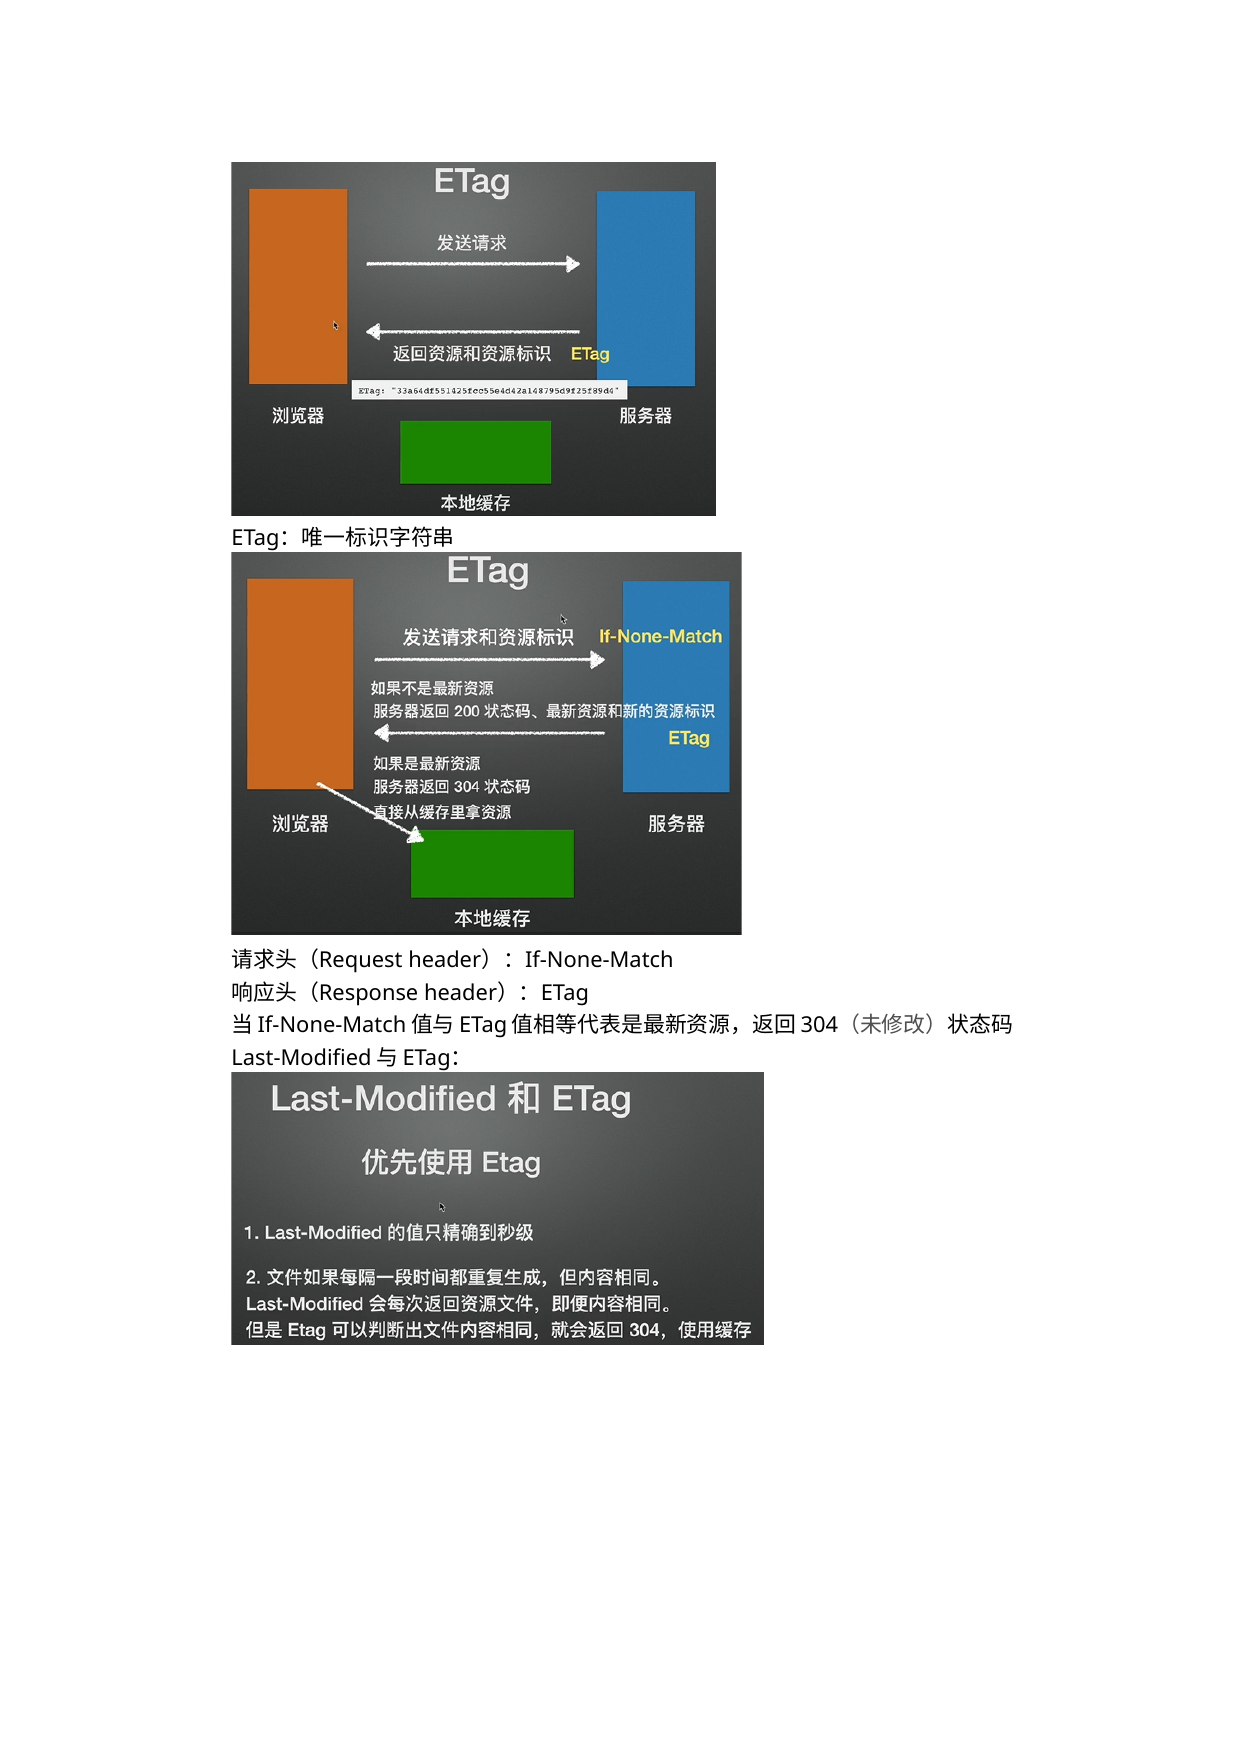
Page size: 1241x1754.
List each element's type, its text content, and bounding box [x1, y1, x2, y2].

text ETag：唯一标识字符串 [231, 519, 1053, 552]
text 响应头（Response header）：ETag [231, 974, 1053, 1007]
text Last-Modified与ETag： [231, 1039, 1053, 1072]
picture [231, 1072, 764, 1345]
text 请求头（Request header）：If-None-Match [231, 942, 1053, 974]
text 当If-None-Match值与ETag值相等代表是最新资源，返回304（未修改）状态码 [231, 1007, 838, 1039]
picture [231, 552, 742, 935]
picture [231, 162, 716, 516]
